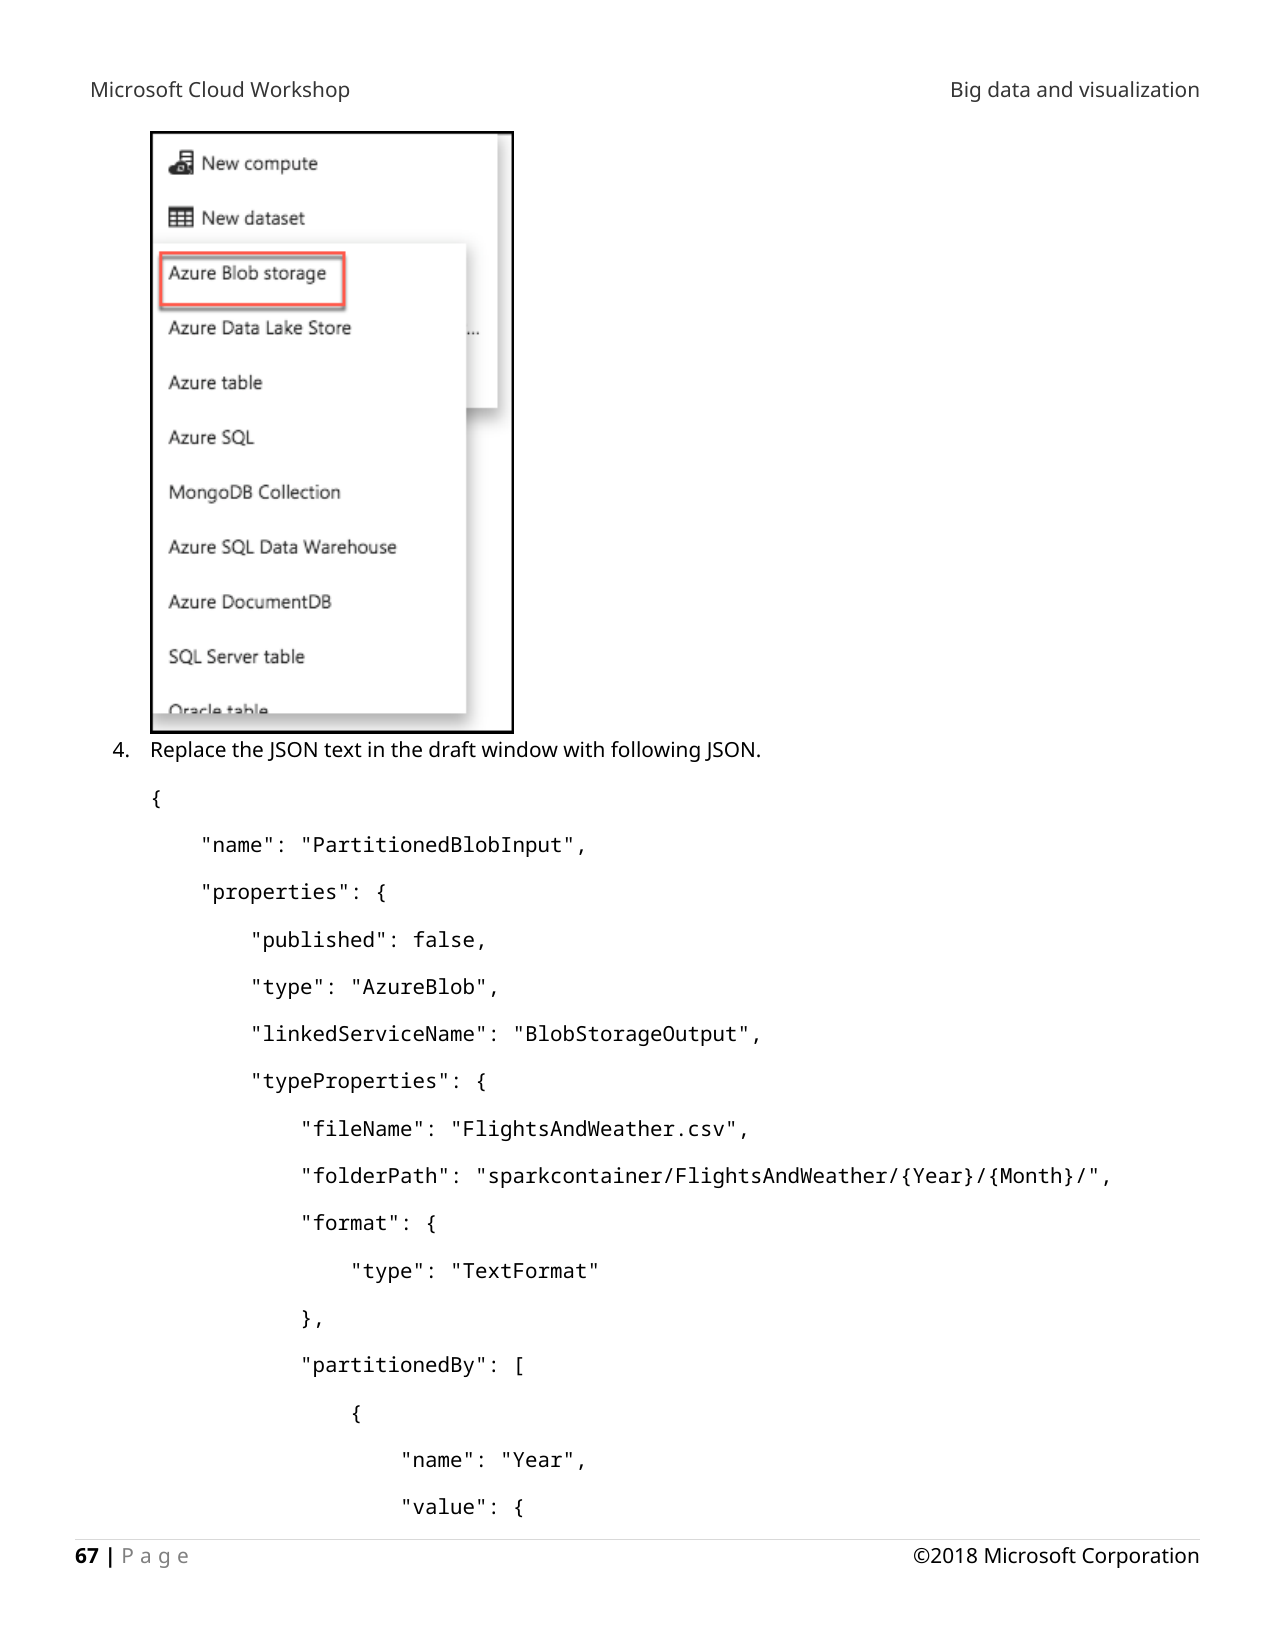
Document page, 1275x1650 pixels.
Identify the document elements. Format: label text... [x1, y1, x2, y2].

text { [150, 783, 1200, 811]
text }, [150, 1303, 1200, 1332]
text "linkedServiceName": "BlobStorageOutput", [150, 1019, 1200, 1048]
picture [150, 131, 514, 734]
text "typeProperties": { [150, 1067, 1200, 1095]
text "type": "AzureBlob", [150, 972, 1200, 1001]
text "type": "TextFormat" [150, 1256, 1200, 1284]
text "partitionedBy": [ [150, 1350, 1200, 1379]
text "name": "Year", [150, 1445, 1200, 1473]
text "name": "PartitionedBlobInput", [150, 830, 1200, 859]
text "properties": { [150, 877, 1200, 906]
text "value": { [150, 1492, 1200, 1521]
text "published": false, [150, 925, 1200, 953]
text "fileName": "FlightsAndWeather.csv", [150, 1114, 1200, 1142]
list Replace the JSON text in the draft window with following JSON. [112, 736, 1200, 764]
text { [150, 1398, 1200, 1426]
text "folderPath": "sparkcontainer/FlightsAndWeather/{Year}/{Month}/", [150, 1161, 1200, 1190]
text "format": { [150, 1208, 1200, 1237]
